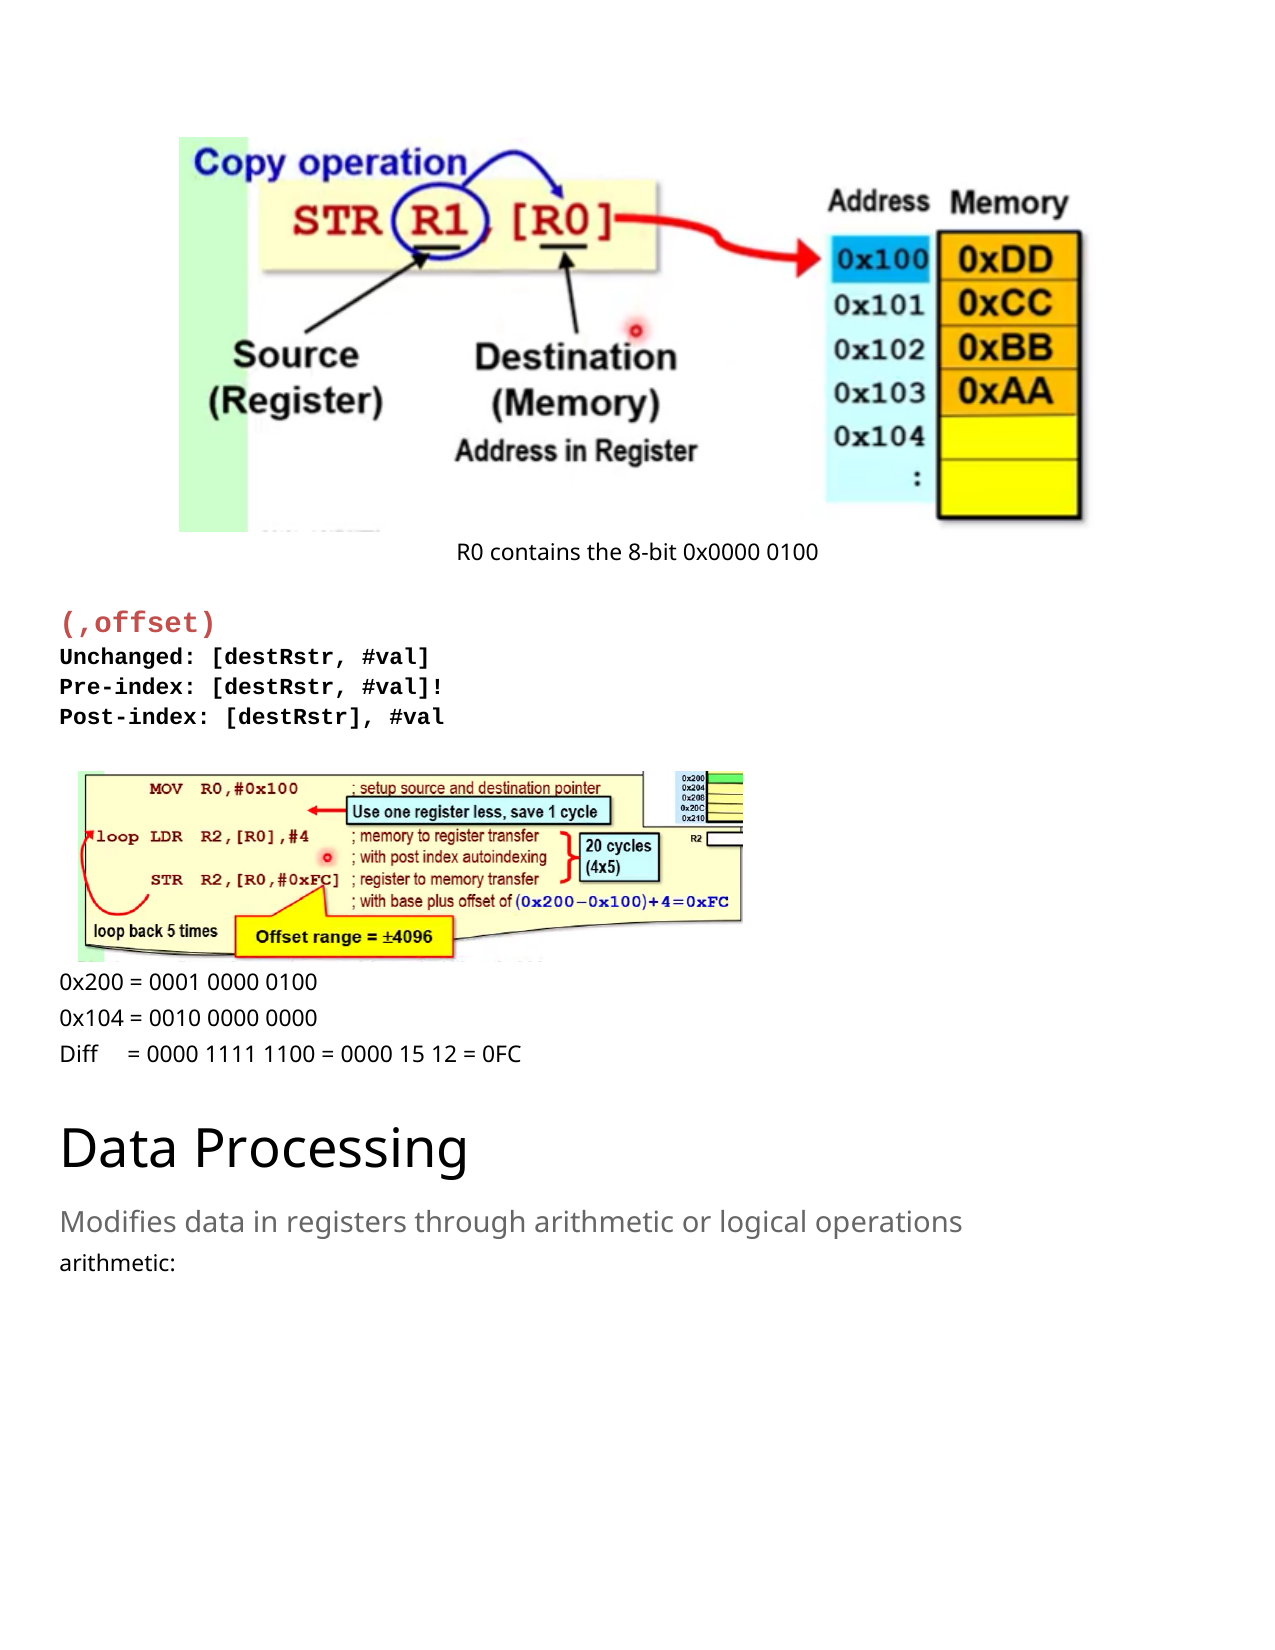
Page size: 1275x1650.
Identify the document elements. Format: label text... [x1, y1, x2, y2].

text 0x104 = 0010 0000 0000 [59, 1002, 1216, 1033]
text 0x200 = 0001 0000 0100 [59, 966, 1216, 997]
text R0 contains the 8-bit 0x0000 0100 [59, 536, 1216, 567]
subtitle Modifies data in registers through arithmetic or logical operations [59, 1201, 1216, 1241]
text Diff = 0000 1111 1100 = 0000 15 12 = 0FC [59, 1038, 1216, 1069]
text (,offset) [59, 608, 1216, 641]
text Unchanged: [destRstr, #val] [59, 646, 1216, 672]
text arithmetic: [59, 1247, 1216, 1278]
text Post-index: [destRstr], #val [59, 705, 1216, 731]
subtitle Data Processing [59, 1110, 1216, 1184]
text Pre-index: [destRstr, #val]! [59, 676, 1216, 701]
